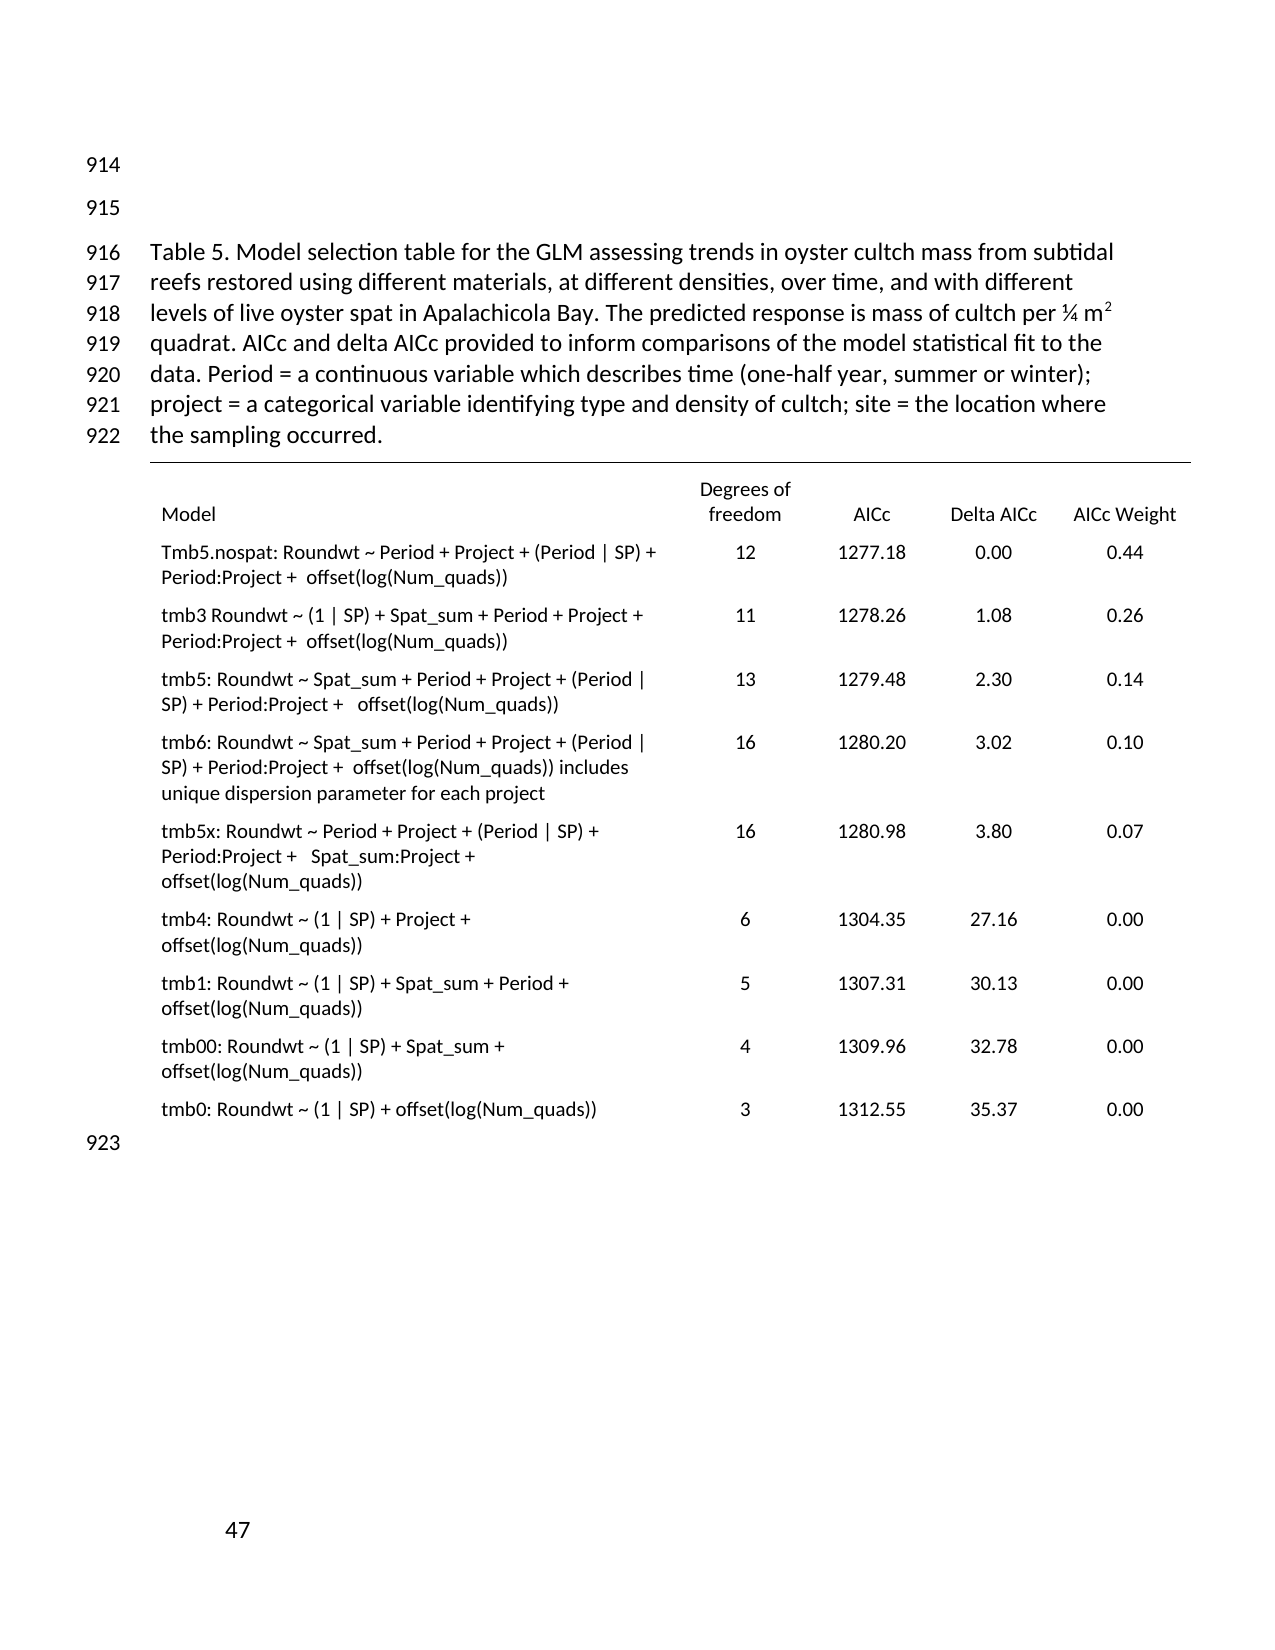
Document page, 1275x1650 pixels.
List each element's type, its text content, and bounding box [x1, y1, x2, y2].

table_cell tmb0: Roundwt ~ (1 | SP) + offset(log(Num_quads)) [150, 1090, 675, 1128]
table_cell 32.78 [928, 1027, 1059, 1090]
table_cell 1307.31 [816, 964, 928, 1027]
text Table 5. Model selection table for the GLM assessing trends in oyster cultch mass from subtidal reefs restored using different materials, at different densities, over time, and with different levels of live oyster spat in Apalachicola Bay. The predicted response is mass of cultch per ¼ m2 quadrat. AICc and delta AICc provided to inform comparisons of the model statistical fit to the data. Period = a continuous variable which describes time (one-half year, summer or winter); project = a categorical variable identifying type and density of cultch; site = the location where the sampling occurred. [150, 236, 1125, 450]
table_cell 0.00 [1059, 1027, 1191, 1090]
table_cell 1.08 [928, 596, 1059, 659]
table_cell 30.13 [928, 964, 1059, 1027]
table_header Model [150, 463, 675, 533]
table_cell 6 [675, 900, 816, 964]
table_cell 3 [675, 1090, 816, 1128]
table_cell 0.00 [928, 533, 1059, 596]
table_cell 0.00 [1059, 1090, 1191, 1128]
table_header AICc [816, 463, 928, 533]
table_cell tmb5x: Roundwt ~ Period + Project + (Period | SP) + Period:Project + Spat_sum:Project + offset(log(Num_quads)) [150, 812, 675, 900]
table_cell 1277.18 [816, 533, 928, 596]
table_cell 0.26 [1059, 596, 1191, 659]
table_cell 0.07 [1059, 812, 1191, 900]
table_cell 16 [675, 723, 816, 812]
table_cell 12 [675, 533, 816, 596]
table_cell 1309.96 [816, 1027, 928, 1090]
table_cell 1279.48 [816, 660, 928, 723]
table_cell 0.44 [1059, 533, 1191, 596]
table_cell tmb1: Roundwt ~ (1 | SP) + Spat_sum + Period + offset(log(Num_quads)) [150, 964, 675, 1027]
table_cell 1304.35 [816, 900, 928, 964]
table_cell 1280.20 [816, 723, 928, 812]
table_cell 13 [675, 660, 816, 723]
table_cell 0.00 [1059, 964, 1191, 1027]
table_cell 1312.55 [816, 1090, 928, 1128]
table_cell 27.16 [928, 900, 1059, 964]
table_cell 0.00 [1059, 900, 1191, 964]
table_cell 0.10 [1059, 723, 1191, 812]
table_cell 1278.26 [816, 596, 928, 659]
table_cell 35.37 [928, 1090, 1059, 1128]
table_cell tmb5: Roundwt ~ Spat_sum + Period + Project + (Period | SP) + Period:Project + offset(log(Num_quads)) [150, 660, 675, 723]
table_cell tmb00: Roundwt ~ (1 | SP) + Spat_sum + offset(log(Num_quads)) [150, 1027, 675, 1090]
table_cell 1280.98 [816, 812, 928, 900]
table_cell 16 [675, 812, 816, 900]
table_cell 3.80 [928, 812, 1059, 900]
table_cell 5 [675, 964, 816, 1027]
table_cell 0.14 [1059, 660, 1191, 723]
table_cell tmb4: Roundwt ~ (1 | SP) + Project + offset(log(Num_quads)) [150, 900, 675, 964]
table_cell Tmb5.nospat: Roundwt ~ Period + Project + (Period | SP) + Period:Project + offset(log(Num_quads)) [150, 533, 675, 596]
table_header Delta AICc [928, 463, 1059, 533]
table_cell tmb6: Roundwt ~ Spat_sum + Period + Project + (Period | SP) + Period:Project + offset(log(Num_quads)) includes unique dispersion parameter for each project [150, 723, 675, 812]
table_header AICc Weight [1059, 463, 1191, 533]
table_cell 4 [675, 1027, 816, 1090]
table_cell tmb3 Roundwt ~ (1 | SP) + Spat_sum + Period + Project + Period:Project + offset(log(Num_quads)) [150, 596, 675, 659]
table_cell 3.02 [928, 723, 1059, 812]
table_header Degrees of freedom [675, 463, 816, 533]
table_cell 11 [675, 596, 816, 659]
table_cell 2.30 [928, 660, 1059, 723]
